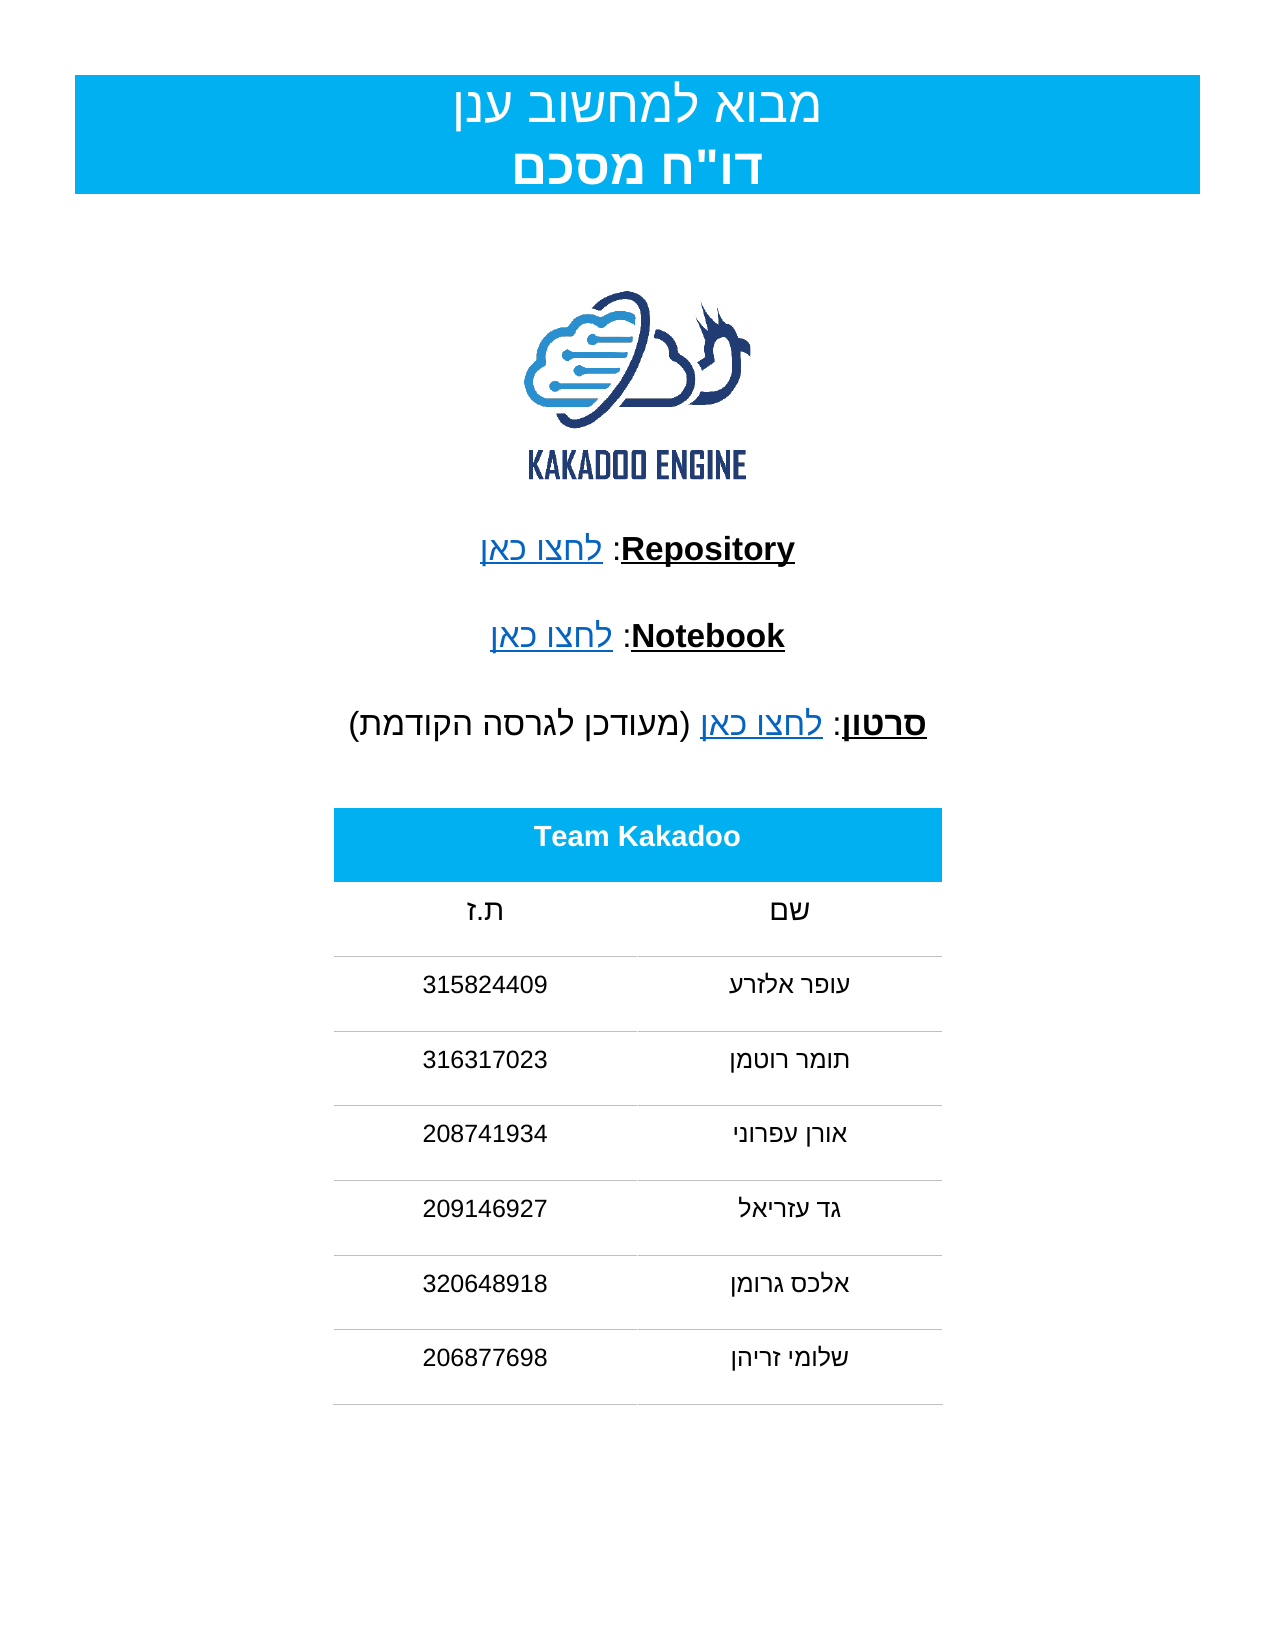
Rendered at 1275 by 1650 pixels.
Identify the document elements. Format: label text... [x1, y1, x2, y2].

table_cell גד עזריאל [638, 1181, 942, 1254]
text Repository: לחצו כאן [75, 529, 1200, 597]
table_cell 315824409 [334, 957, 637, 1031]
table_cell 320648918 [334, 1256, 637, 1329]
table_cell 206877698 [334, 1330, 637, 1404]
table_cell שם [638, 883, 942, 956]
table_cell תומר רוטמן [638, 1032, 942, 1105]
table_cell שלומי זריהן [638, 1330, 942, 1404]
table_cell ת.ז [334, 883, 637, 956]
table_cell 209146927 [334, 1181, 637, 1254]
text מבוא למחשוב ענן דו"ח מסכם [75, 75, 1200, 194]
table_cell אורן עפרוני [638, 1106, 942, 1180]
table_header Team Kakadoo [334, 808, 942, 882]
picture [524, 291, 751, 480]
table_cell עופר אלזרע [638, 957, 942, 1031]
table_cell אלכס גרומן [638, 1256, 942, 1329]
table_cell 208741934 [334, 1106, 637, 1180]
text סרטון: לחצו כאן (מעודכן לגרסה הקודמת) [75, 704, 1200, 742]
table_cell 316317023 [334, 1032, 637, 1105]
text Notebook: לחצו כאן [75, 616, 1200, 685]
